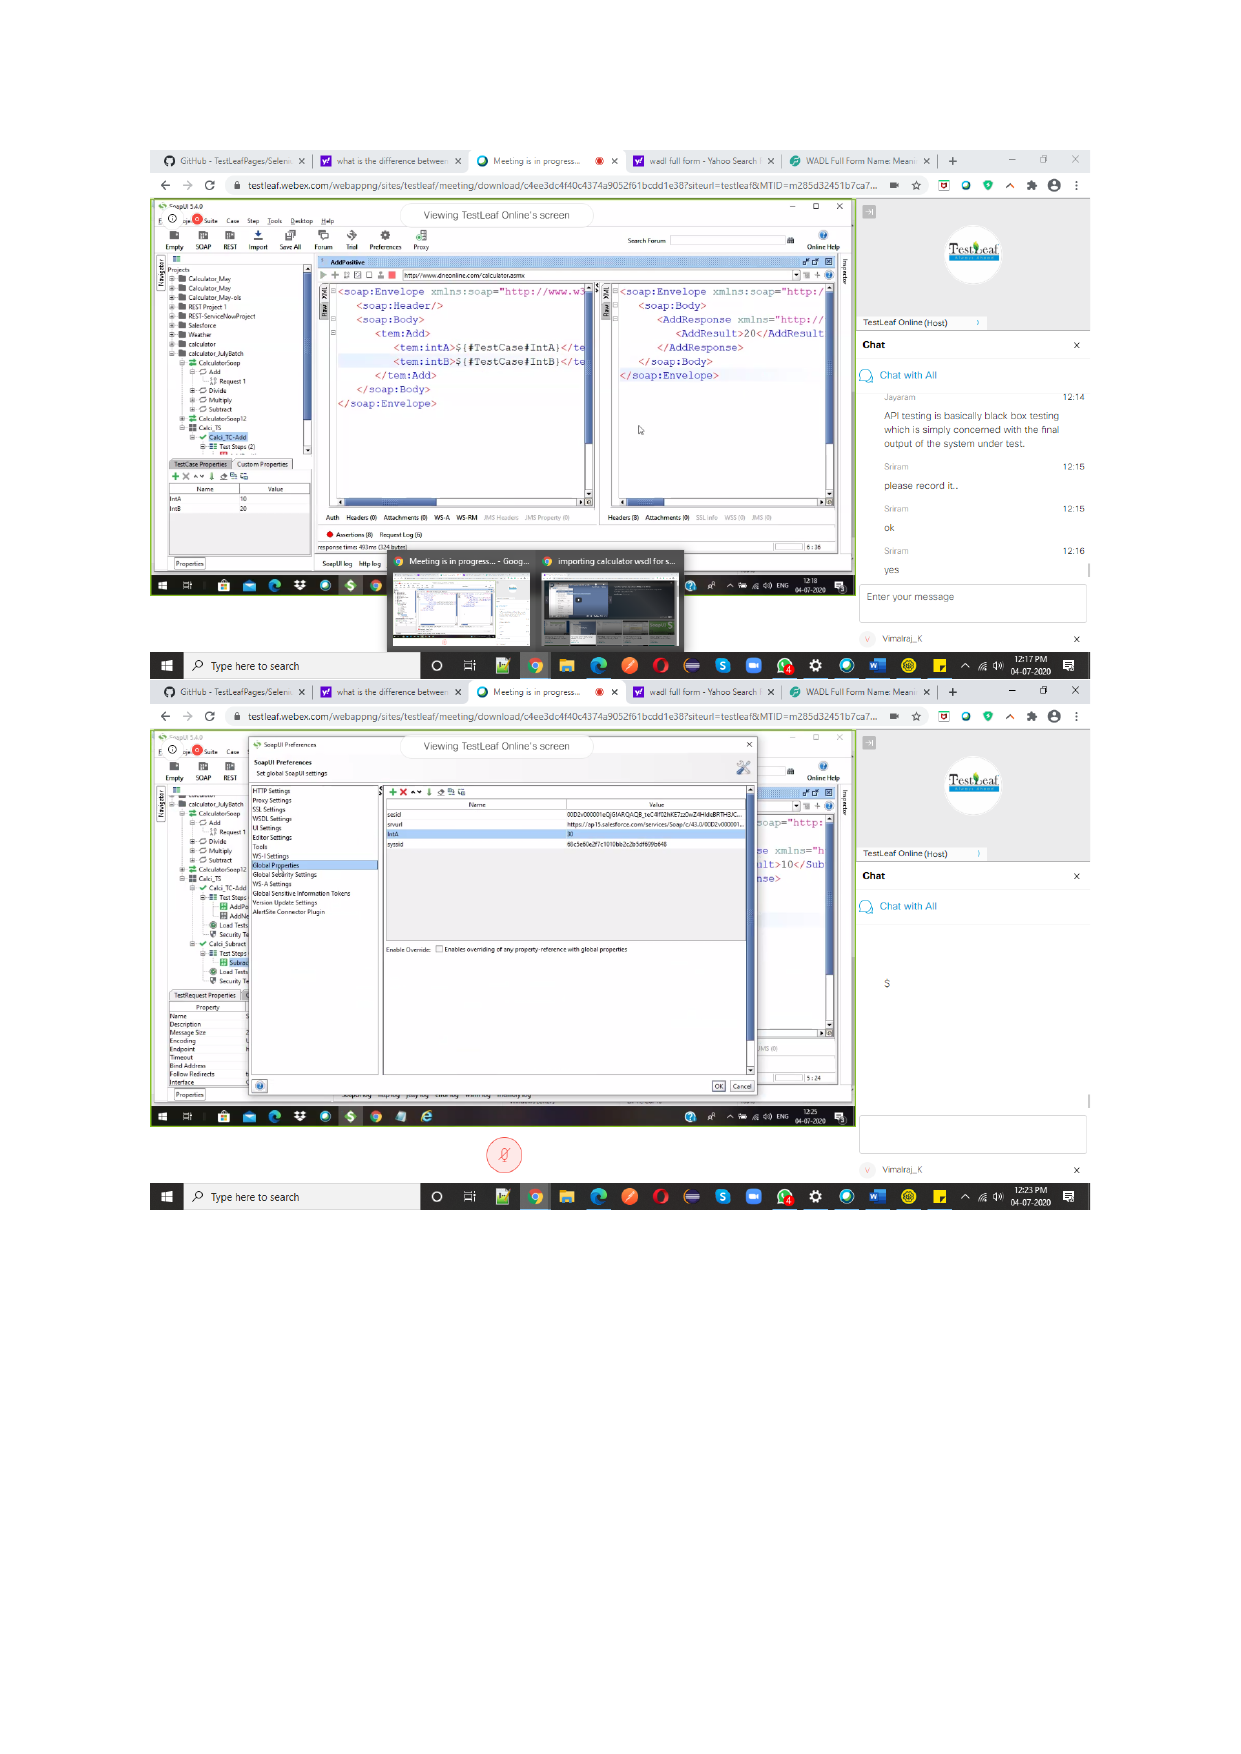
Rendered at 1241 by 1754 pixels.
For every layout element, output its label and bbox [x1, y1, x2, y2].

picture [150, 680, 1091, 1210]
picture [150, 150, 1091, 679]
